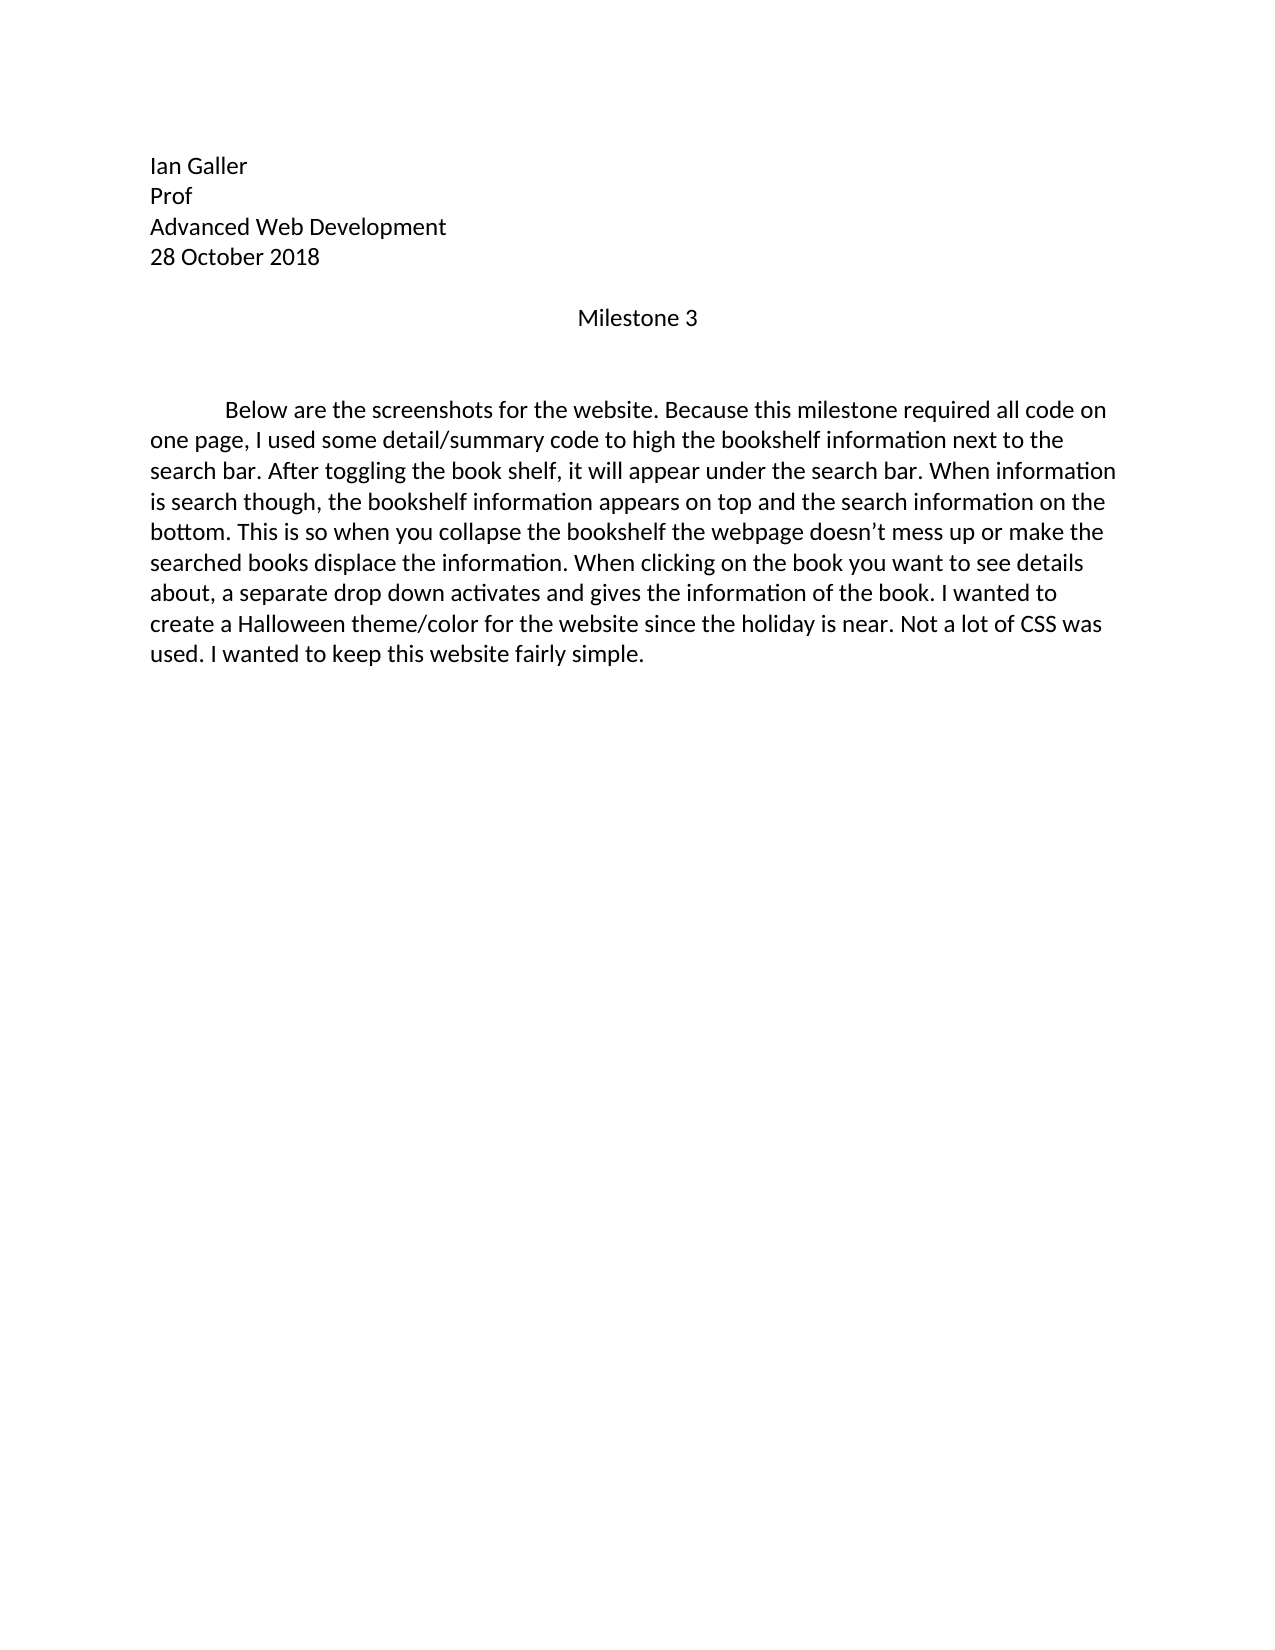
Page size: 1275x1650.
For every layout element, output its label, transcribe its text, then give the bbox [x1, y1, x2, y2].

text Milestone 3 [150, 303, 1125, 333]
text Prof [150, 181, 1125, 211]
text Ian Galler [150, 150, 1125, 181]
text Below are the screenshots for the website. Because this milestone required all code on one page, I used some detail/summary code to high the bookshelf information next to the search bar. After toggling the book shelf, it will appear under the search bar. When information is search though, the bookshelf information appears on top and the search information on the bottom. This is so when you collapse the bookshelf the webpage doesn’t mess up or make the searched books displace the information. When clicking on the book you want to see details about, a separate drop down activates and gives the information of the book. I wanted to create a Halloween theme/color for the website since the holiday is near. Not a lot of CSS was used. I wanted to keep this website fairly simple. [150, 394, 1125, 669]
text Advanced Web Development [150, 211, 1125, 242]
text 28 October 2018 [150, 242, 1125, 272]
